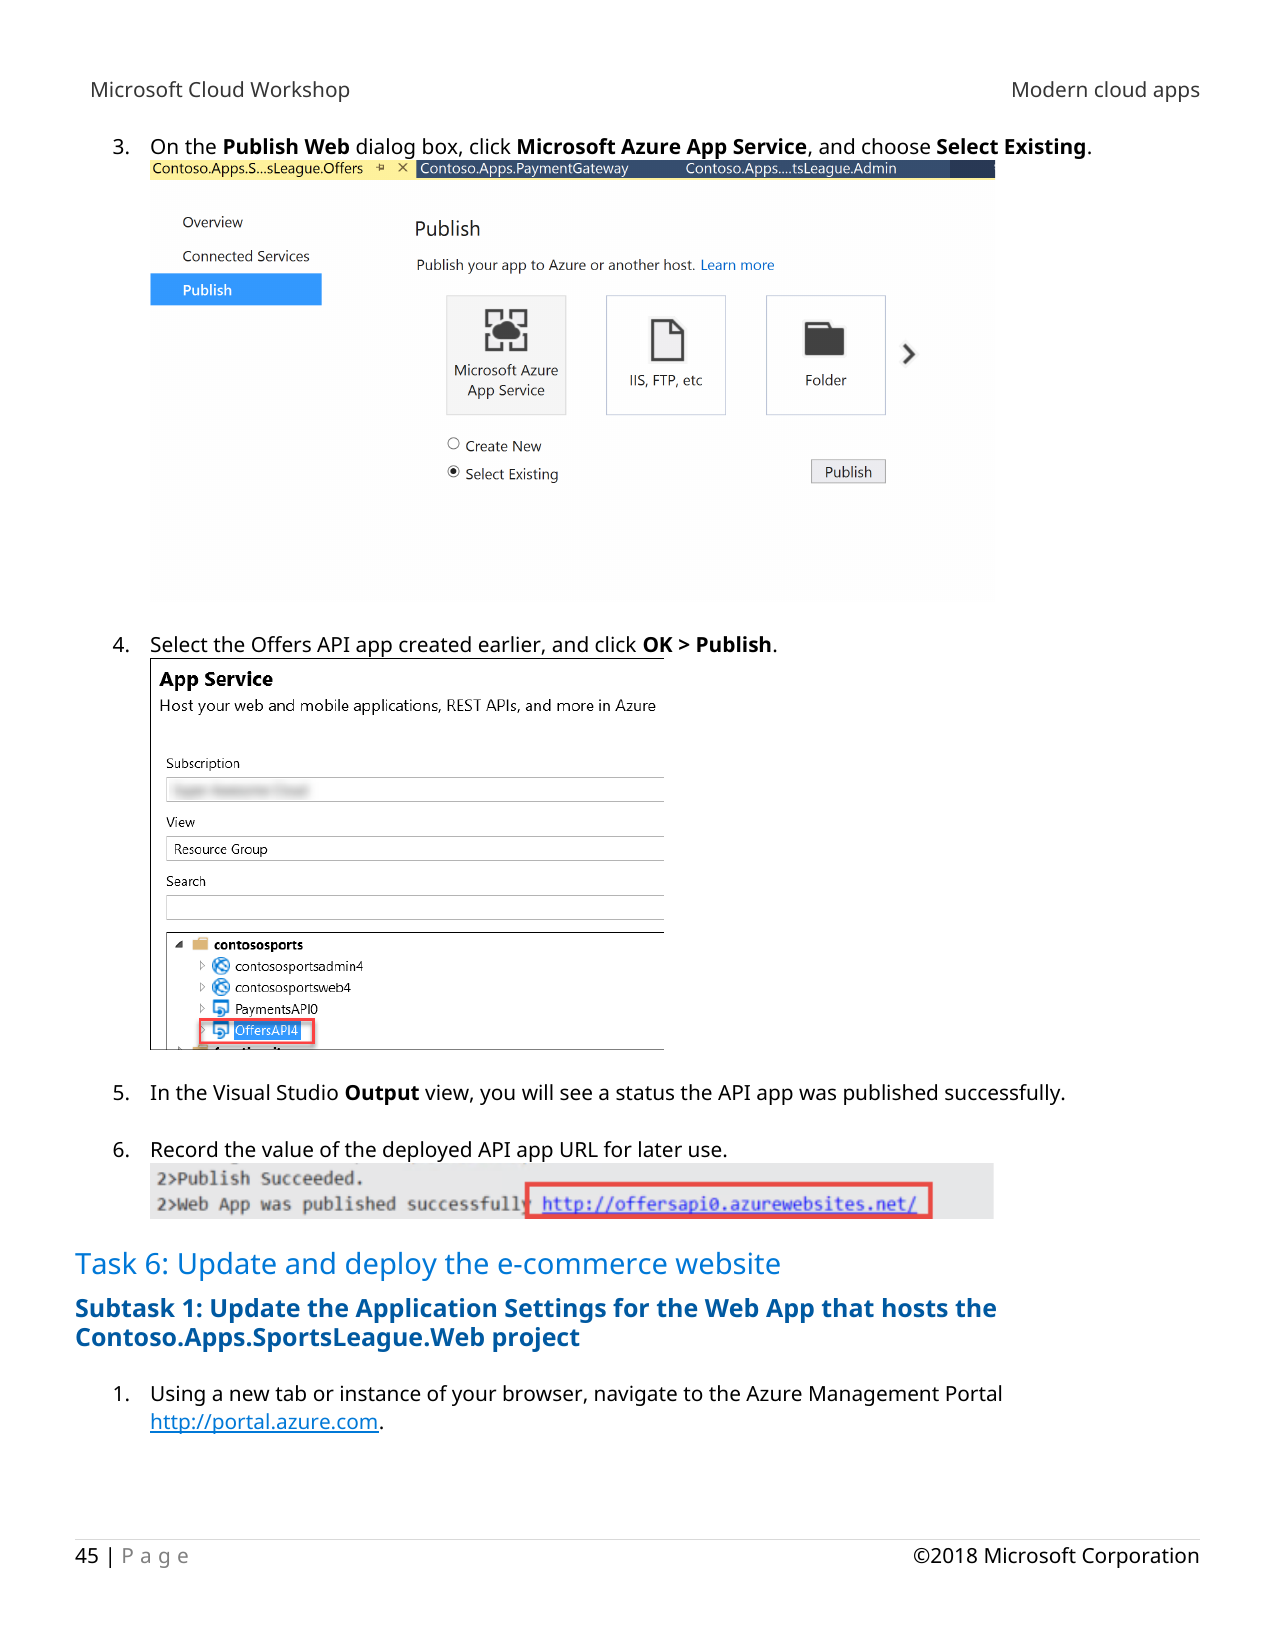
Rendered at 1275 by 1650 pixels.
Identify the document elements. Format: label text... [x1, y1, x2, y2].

list Select the Offers API app created earlier, and click OK > Publish. [112, 630, 1200, 658]
picture [150, 1163, 994, 1219]
list Using a new tab or instance of your browser, navigate to the Azure Management Portal http://portal.azure.com. [112, 1379, 1200, 1464]
picture [150, 658, 664, 1050]
picture [150, 160, 996, 602]
list In the Visual Studio Output view, you will see a status the API app was published successfully. [112, 1078, 1200, 1107]
subtitle Subtask 1: Update the Application Settings for the Web App that hosts the Contoso.Apps.SportsLeague.Web project [75, 1292, 1200, 1354]
subtitle Task 6: Update and deploy the e-commerce website [75, 1243, 1200, 1283]
